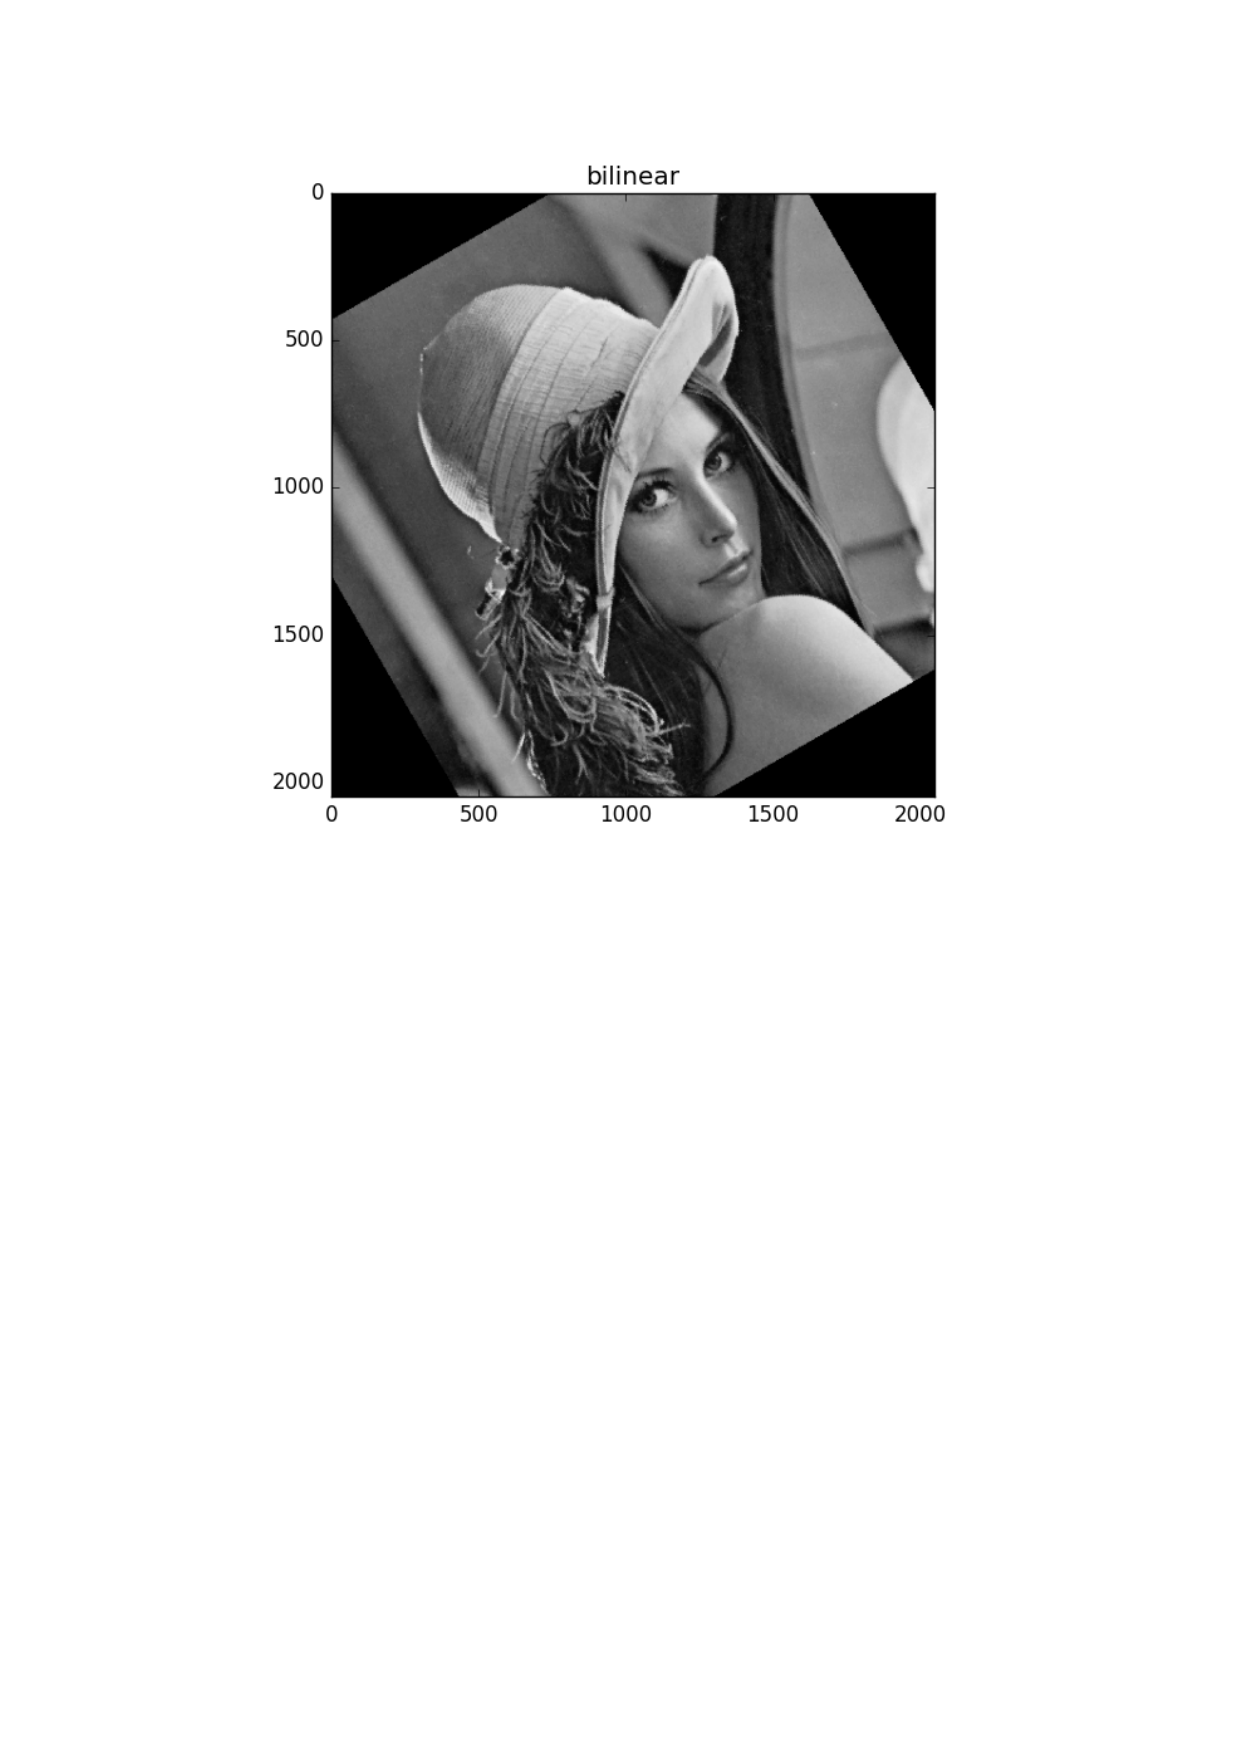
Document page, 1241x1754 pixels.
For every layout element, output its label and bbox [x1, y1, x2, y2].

picture [118, 118, 1123, 872]
